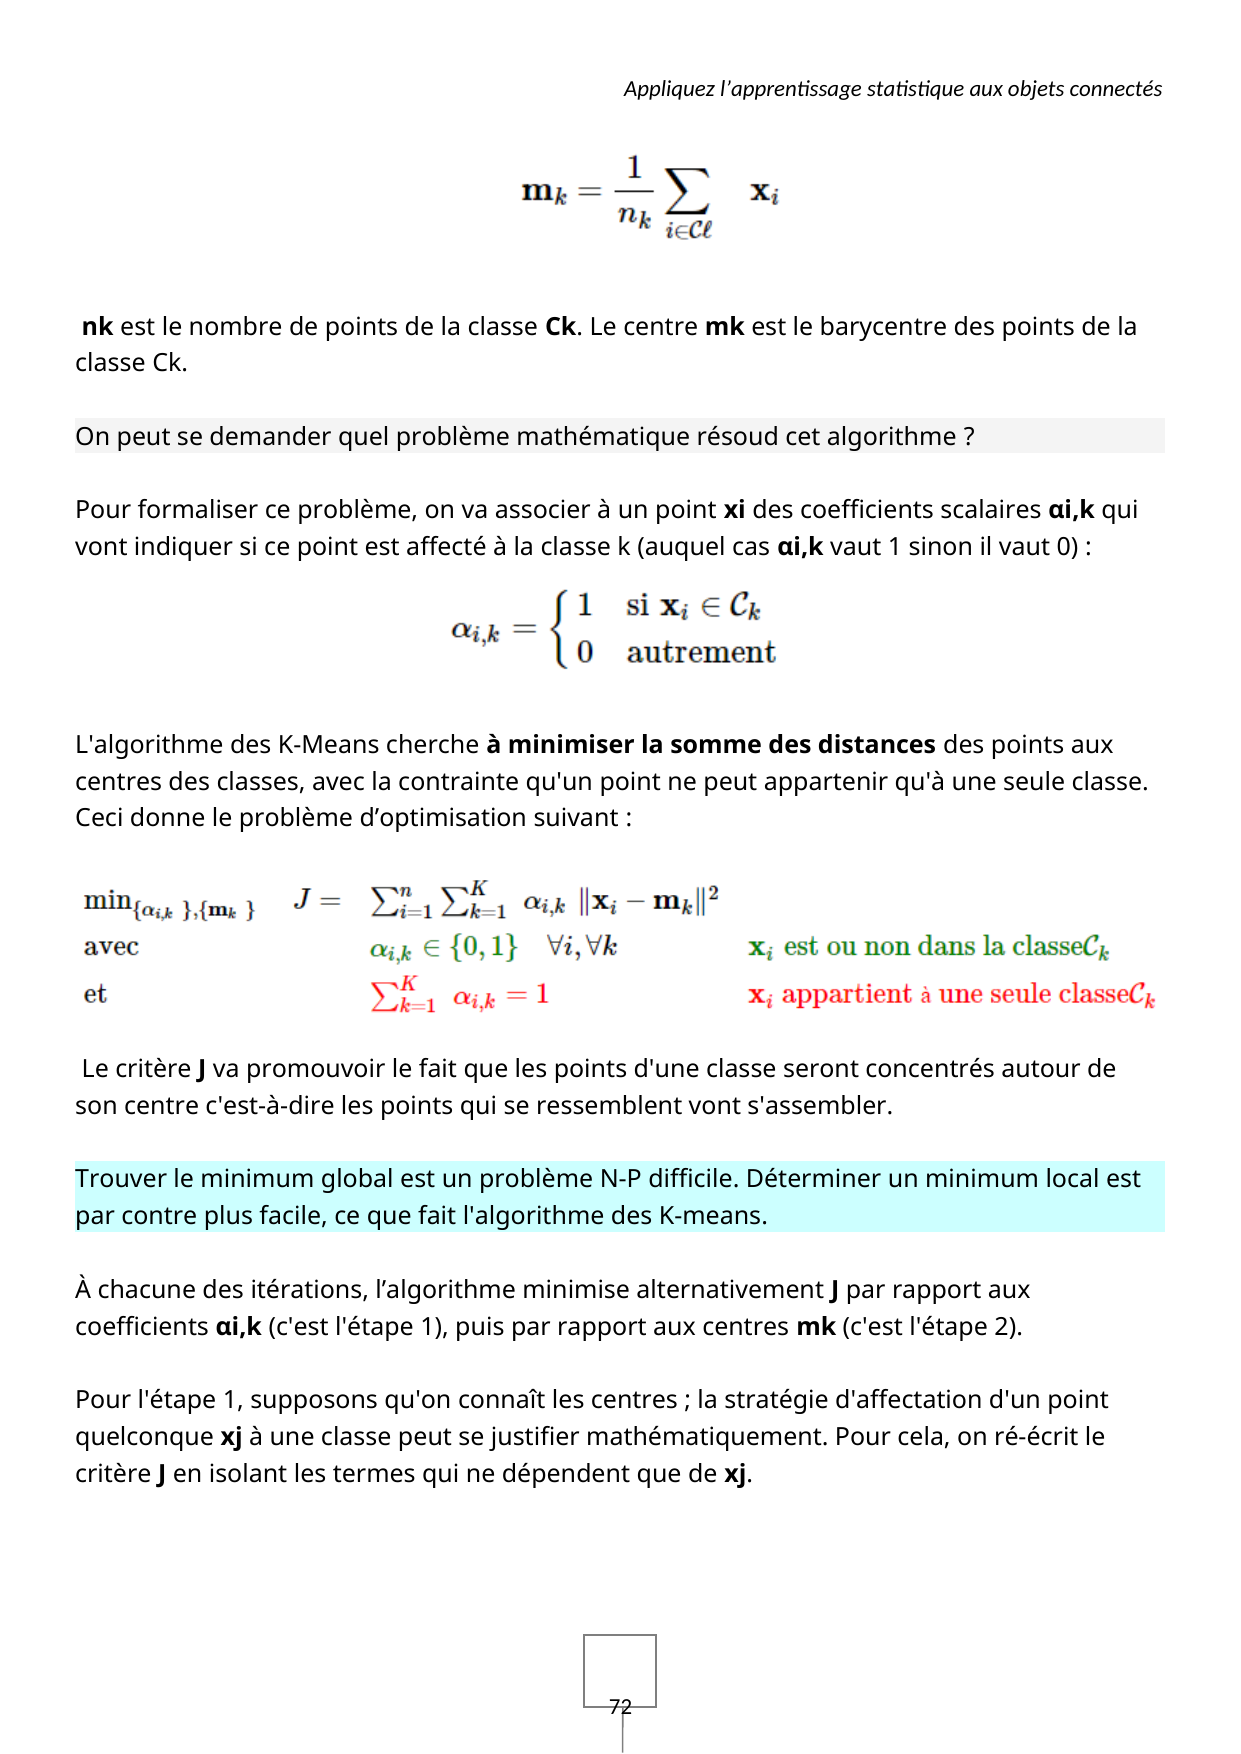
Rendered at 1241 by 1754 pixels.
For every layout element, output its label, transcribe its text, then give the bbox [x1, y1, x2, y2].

text Pour l'étape 1, supposons qu'on connaît les centres ; la stratégie d'affectation d'un point quelconque xj à une classe peut se justifier mathématiquement. Pour cela, on ré-écrit le critère J en isolant les termes qui ne dépendent que de xj. [75, 1382, 1165, 1489]
text L'algorithme des K-Means cherche à minimiser la somme des distances des points aux centres des classes, avec la contrainte qu'un point ne peut appartenir qu'à une seule classe. Ceci donne le problème d’optimisation suivant : [75, 690, 1165, 834]
text Pour formaliser ce problème, on va associer à un point xi des coefficients scalaires αi,k qui vont indiquer si ce point est affecté à la classe k (auquel cas αi,k vaut 1 sinon il vaut 0) : [75, 492, 1165, 563]
text Le critère J va promouvoir le fait que les points d'une classe seront concentrés autour de son centre c'est-à-dire les points qui se ressemblent vont s'assembler. [75, 1051, 1165, 1122]
text Trouver le minimum global est un problème N-P difficile. Déterminer un minimum local est par contre plus facile, ce que fait l'algorithme des K-means. [75, 1161, 1165, 1232]
picture [439, 565, 801, 688]
text nk est le nombre de points de la classe Ck. Le centre mk est le barycentre des points de la classe Ck. [75, 308, 1165, 379]
text On peut se demander quel problème mathématique résoud cet algorithme ? [75, 418, 1165, 453]
picture [75, 860, 1166, 1026]
text À chacune des itérations, l’algorithme minimise alternativement J par rapport aux coefficients αi,k (c'est l'étape 1), puis par rapport aux centres mk (c'est l'étape 2). [75, 1271, 1165, 1342]
picture [513, 129, 803, 251]
